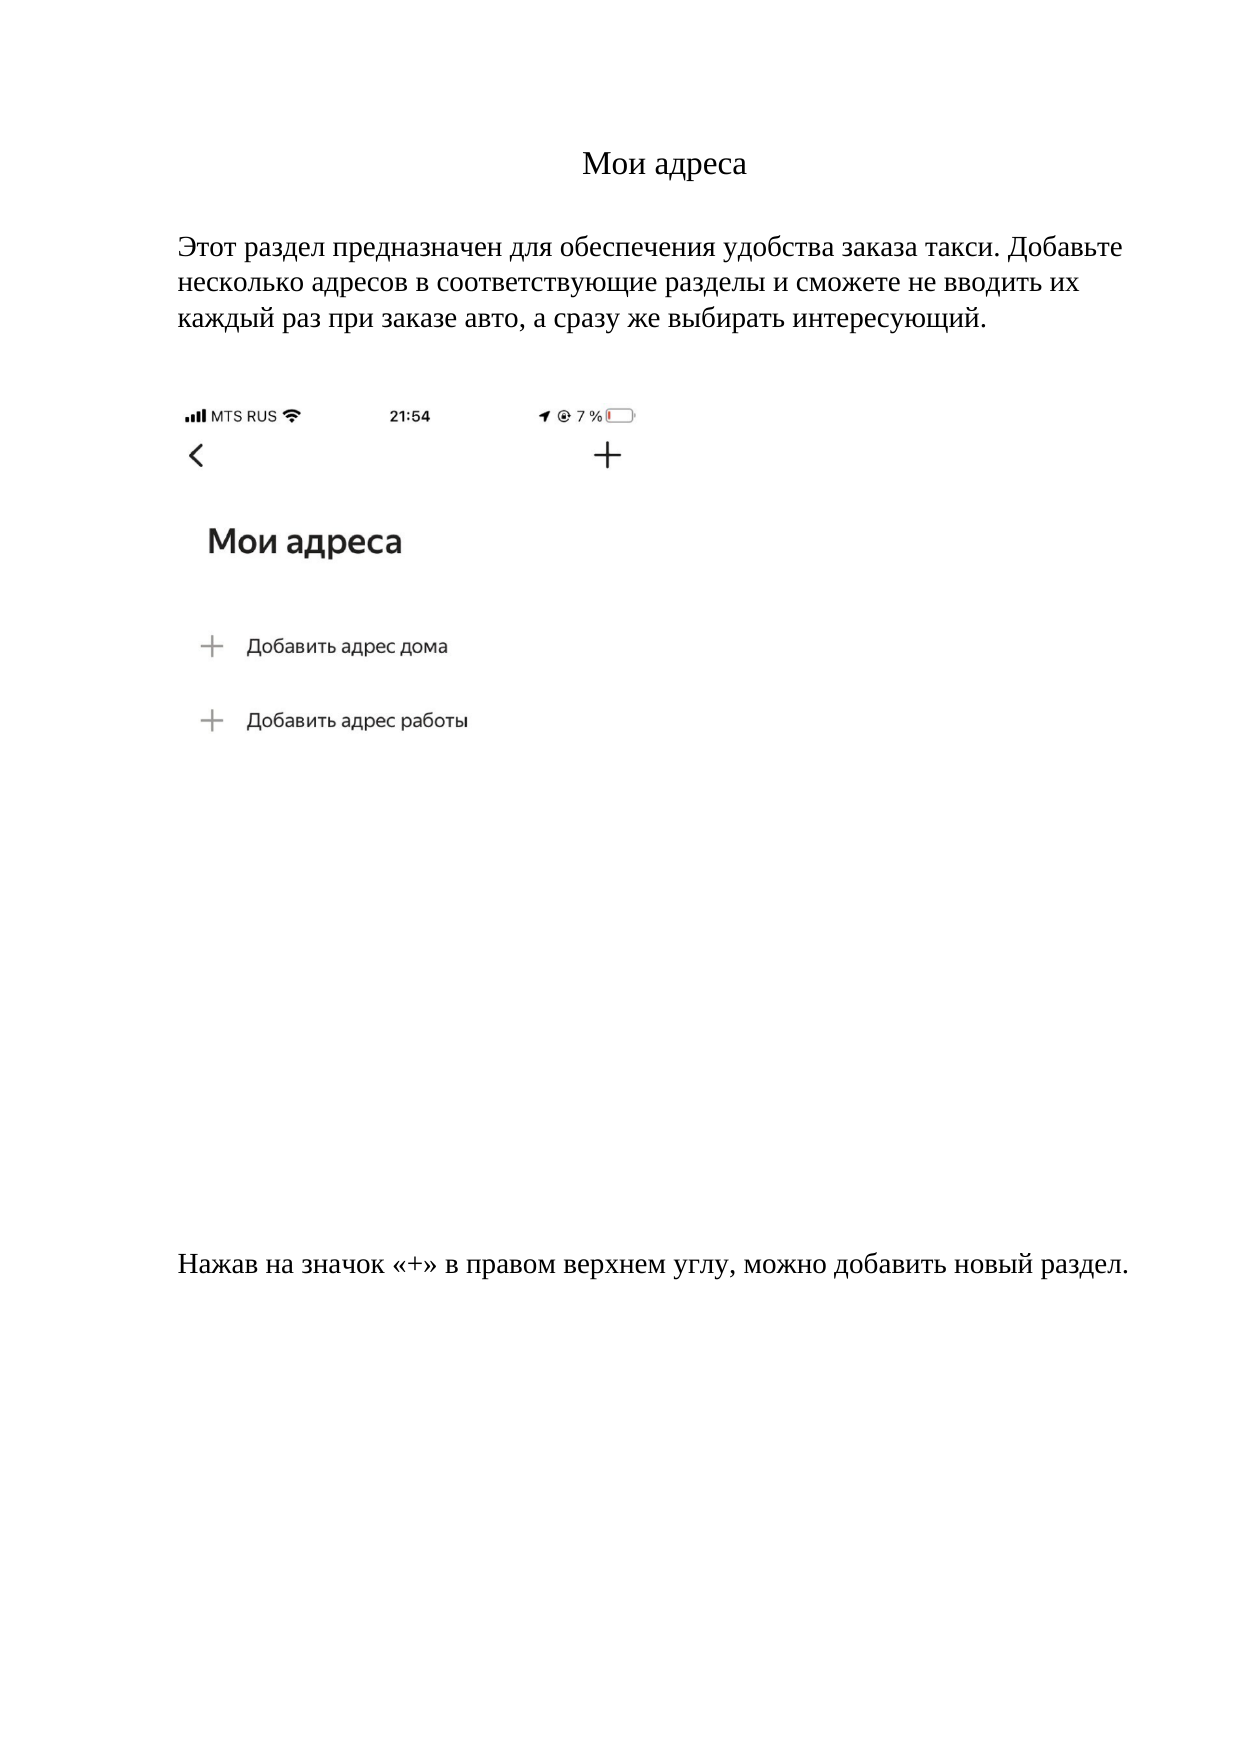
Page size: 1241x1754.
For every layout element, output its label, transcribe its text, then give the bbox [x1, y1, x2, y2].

picture [177, 403, 642, 1229]
text Этот раздел предназначен для обеспечения удобства заказа такси. Добавьте несколько адресов в соответствующие разделы и сможете не вводить их каждый раз при заказе авто, а сразу же выбирать интересующий. [177, 229, 1152, 333]
text Нажав на значок «+» в правом верхнем углу, можно добавить новый раздел. [177, 1247, 1152, 1280]
subtitle Мои адреса [177, 143, 1152, 181]
